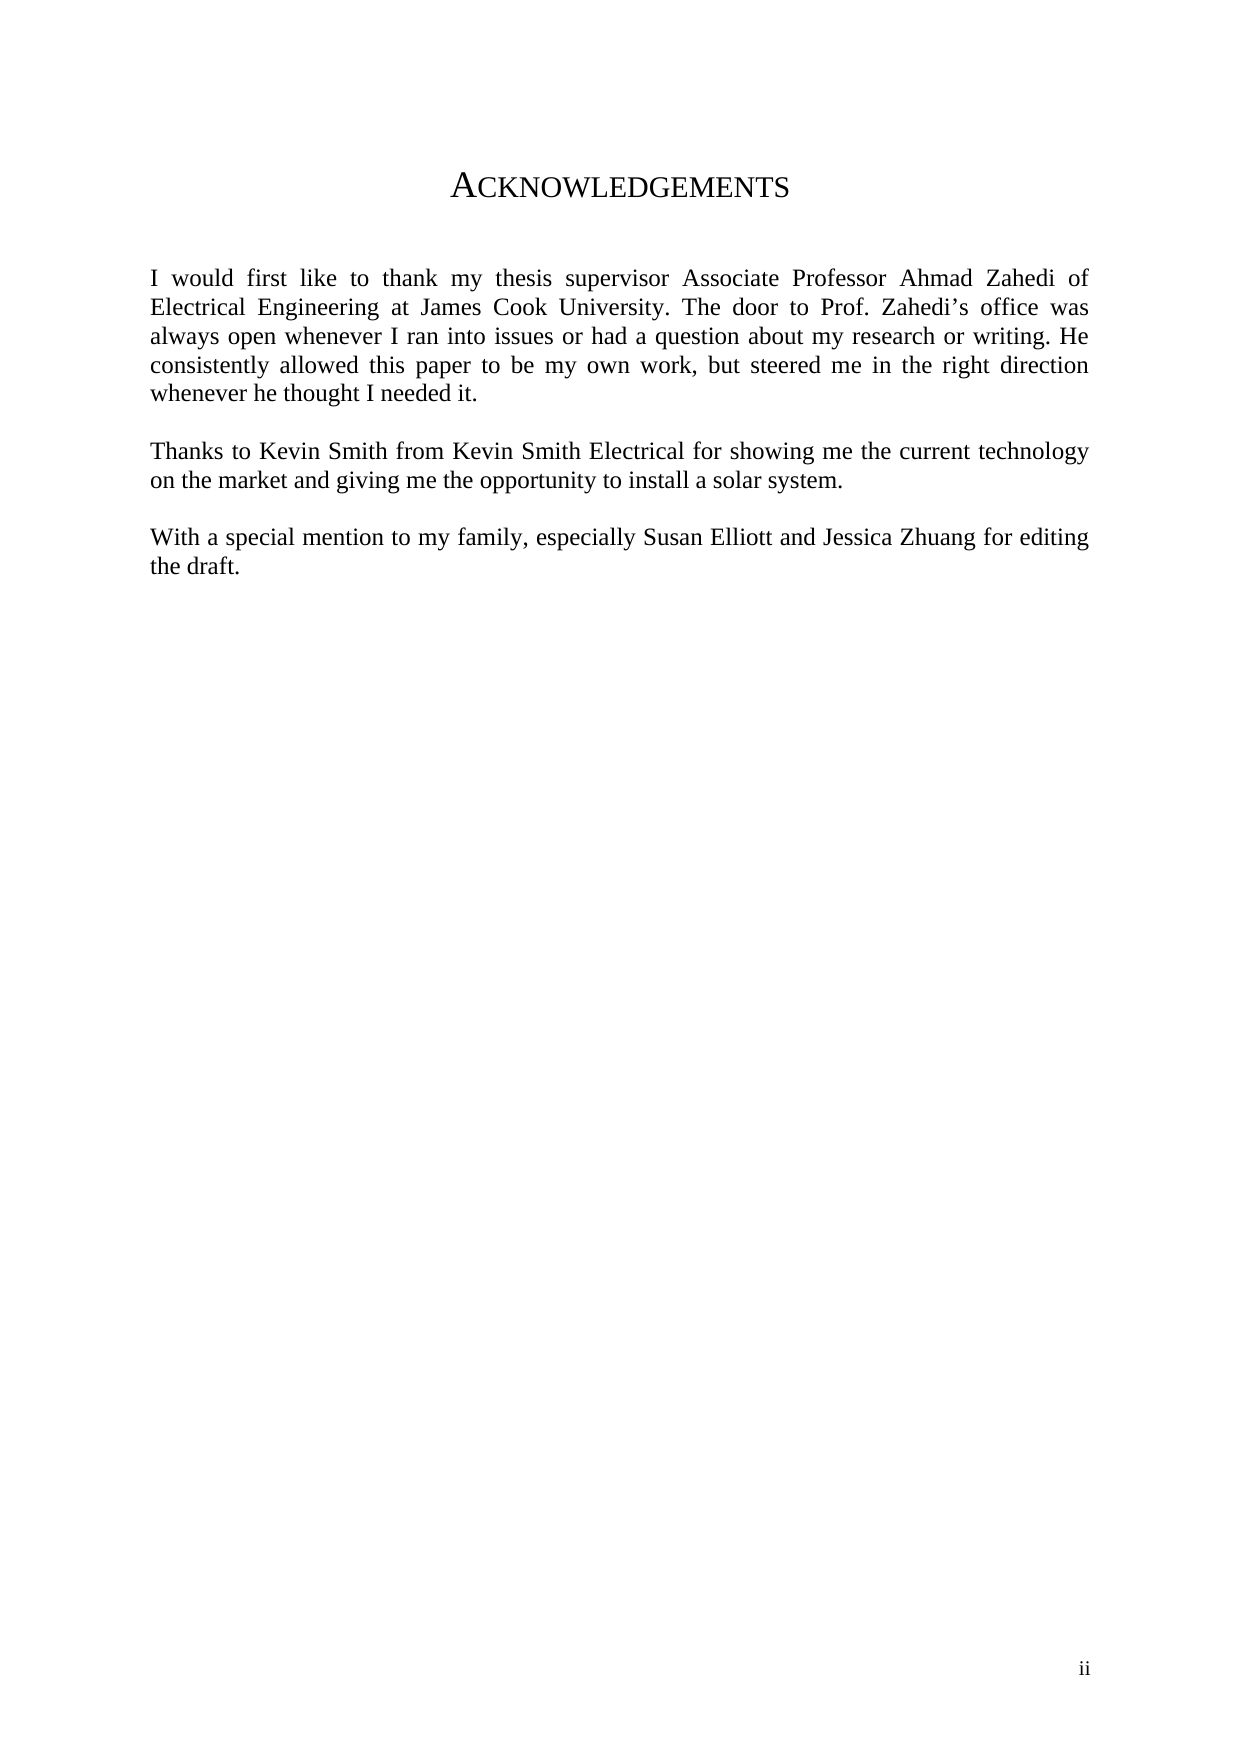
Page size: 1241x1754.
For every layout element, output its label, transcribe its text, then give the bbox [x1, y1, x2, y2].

subtitle Acknowledgements [150, 162, 1090, 206]
text Thanks to Kevin Smith from Kevin Smith Electrical for showing me the current technology on the market and giving me the opportunity to install a solar system. [150, 436, 1090, 493]
text With a special mention to my family, especially Susan Elliott and Jessica Zhuang for editing the draft. [150, 522, 1090, 580]
text I would first like to thank my thesis supervisor Associate Professor Ahmad Zahedi of Electrical Engineering at James Cook University. The door to Prof. Zahedi’s office was always open whenever I ran into issues or had a question about my research or writing. He consistently allowed this paper to be my own work, but steered me in the right direction whenever he thought I needed it. [150, 263, 1090, 407]
